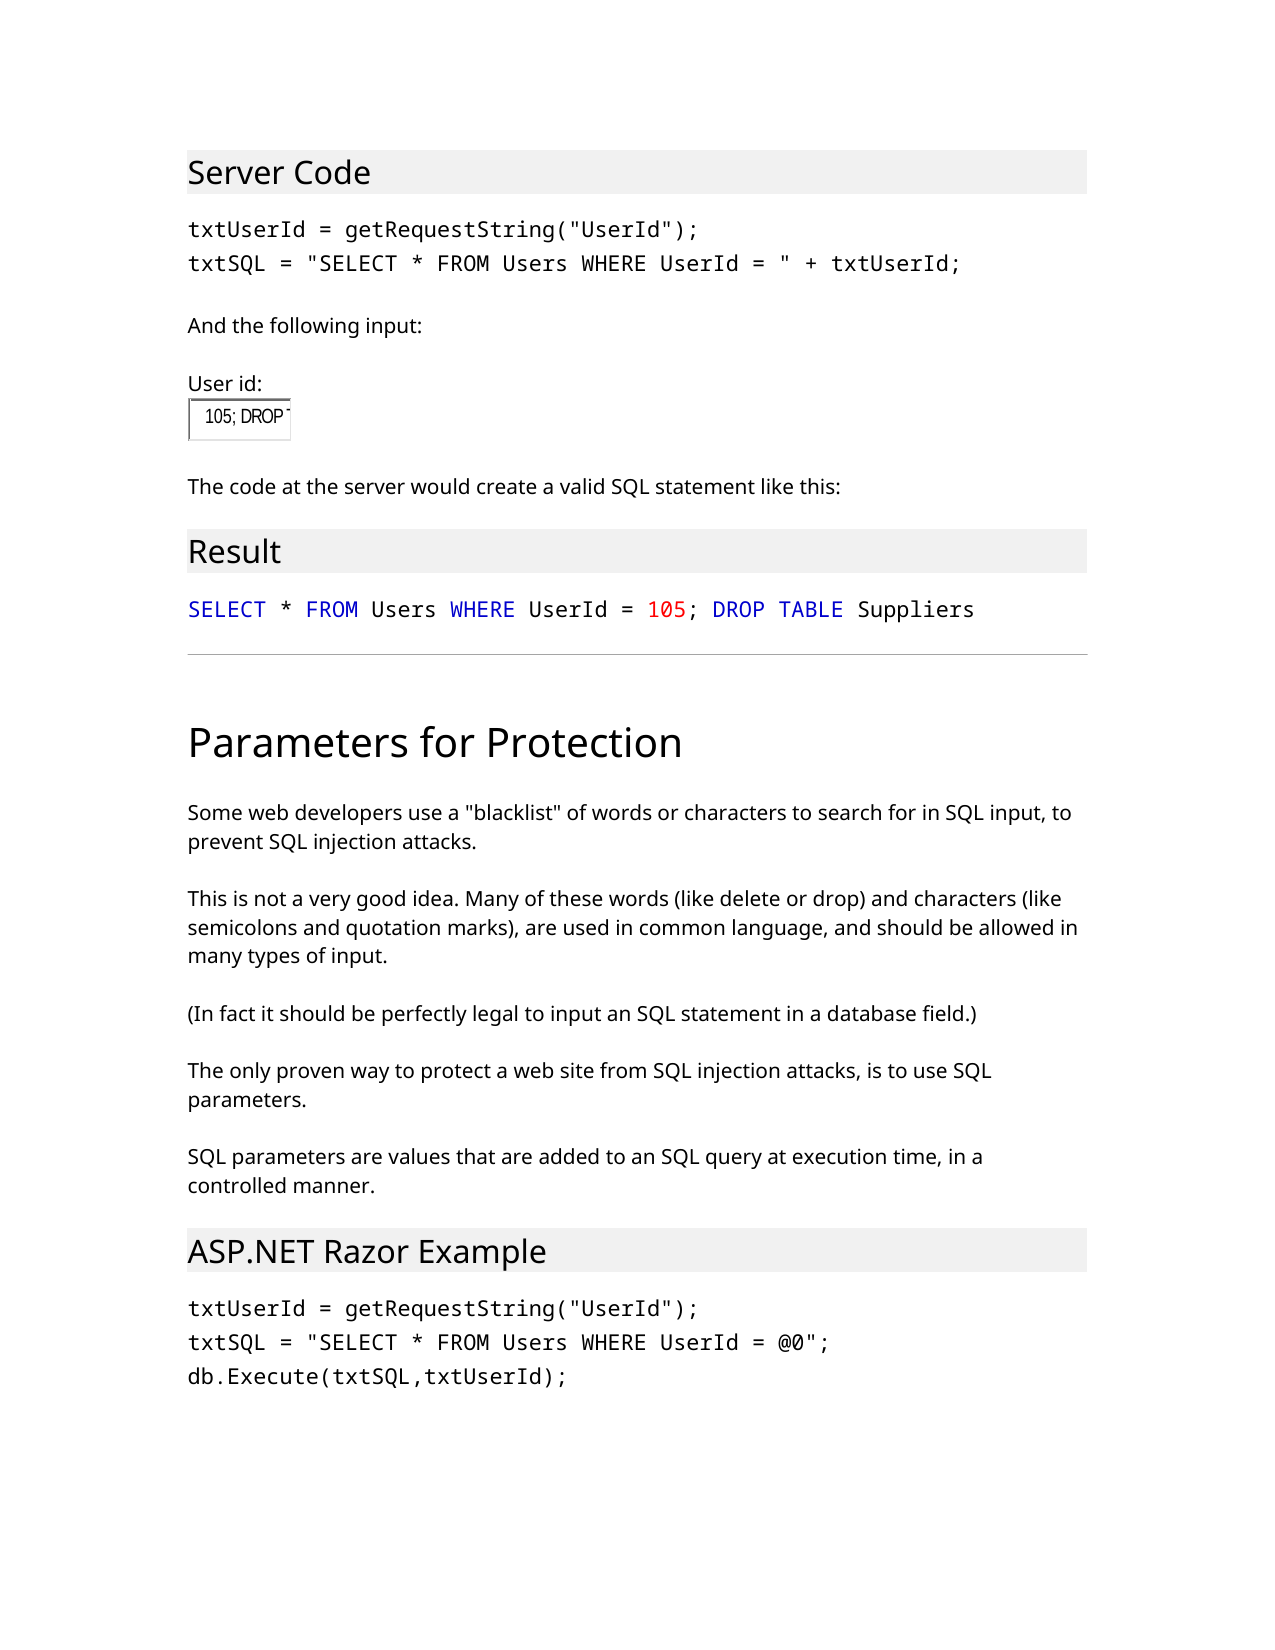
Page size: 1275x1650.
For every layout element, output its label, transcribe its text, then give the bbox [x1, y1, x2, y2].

text txtUserId = getRequestString("UserId"); txtSQL = "SELECT * FROM Users WHERE UserId = " + txtUserId; [187, 214, 1087, 278]
subtitle Server Code [187, 150, 1087, 194]
text SELECT * FROM Users WHERE UserId = 105; DROP TABLE Suppliers [187, 593, 1087, 623]
subtitle ASP.NET Razor Example [187, 1228, 1087, 1272]
text SQL parameters are values that are added to an SQL query at execution time, in a controlled manner. [187, 1142, 1087, 1199]
text The only proven way to protect a web site from SQL injection attacks, is to use SQL parameters. [187, 1056, 1087, 1113]
text (In fact it should be perfectly legal to input an SQL statement in a database field.) [187, 999, 1087, 1027]
subtitle Parameters for Protection [187, 714, 1087, 769]
subtitle Result [187, 529, 1087, 573]
text Some web developers use a "blacklist" of words or characters to search for in SQL input, to prevent SQL injection attacks. [187, 798, 1087, 855]
text txtUserId = getRequestString("UserId"); txtSQL = "SELECT * FROM Users WHERE UserId = @0"; db.Execute(txtSQL,txtUserId); [187, 1293, 1087, 1391]
text The code at the server would create a valid SQL statement like this: [187, 472, 1087, 500]
text This is not a very good idea. Many of these words (like delete or drop) and characters (like semicolons and quotation marks), are used in common language, and should be allowed in many types of input. [187, 884, 1087, 970]
text User id: [187, 369, 1087, 443]
text And the following input: [187, 312, 1087, 340]
